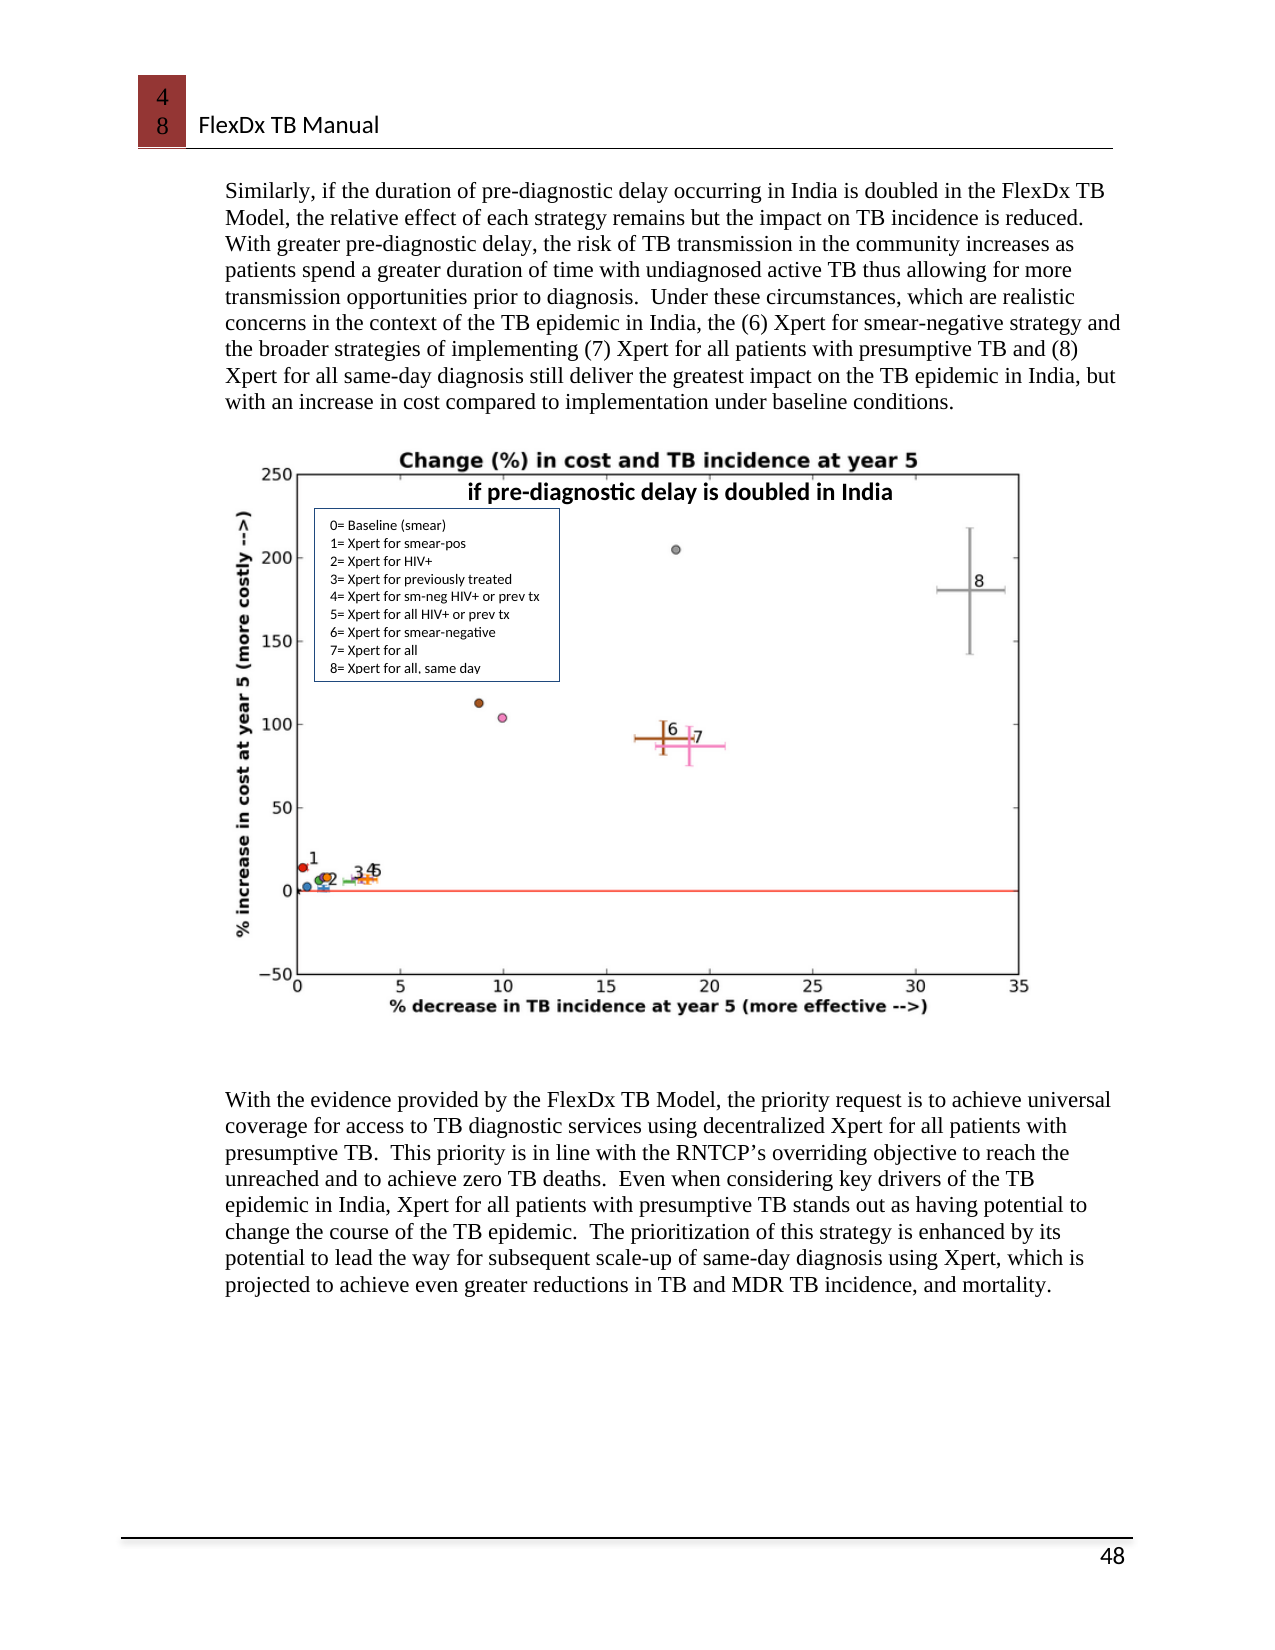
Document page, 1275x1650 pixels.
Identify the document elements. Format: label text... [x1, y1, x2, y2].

picture [225, 445, 1032, 1030]
text With the evidence provided by the FlexDx TB Model, the priority request is to achieve universal coverage for access to TB diagnostic services using decentralized Xpert for all patients with presumptive TB. This priority is in line with the RNTCP’s overriding objective to reach the unreached and to achieve zero TB deaths. Even when considering key drivers of the TB epidemic in India, Xpert for all patients with presumptive TB stands out as having potential to change the course of the TB epidemic. The prioritization of this strategy is enhanced by its potential to lead the way for subsequent scale-up of same-day diagnosis using Xpert, which is projected to achieve even greater reductions in TB and MDR TB incidence, and mortality. [225, 1086, 1125, 1297]
text Similarly, if the duration of pre-diagnostic delay occurring in India is doubled in the FlexDx TB Model, the relative effect of each strategy remains but the impact on TB incidence is reduced. With greater pre-diagnostic delay, the risk of TB transmission in the community increases as patients spend a greater duration of time with undiagnosed active TB thus allowing for more transmission opportunities prior to diagnosis. Under these circumstances, which are realistic concerns in the context of the TB epidemic in India, the (6) Xpert for smear-negative strategy and the broader strategies of implementing (7) Xpert for all patients with presumptive TB and (8) Xpert for all same-day diagnosis still deliver the greatest impact on the TB epidemic in India, but with an increase in cost compared to implementation under baseline conditions. [225, 177, 1125, 414]
